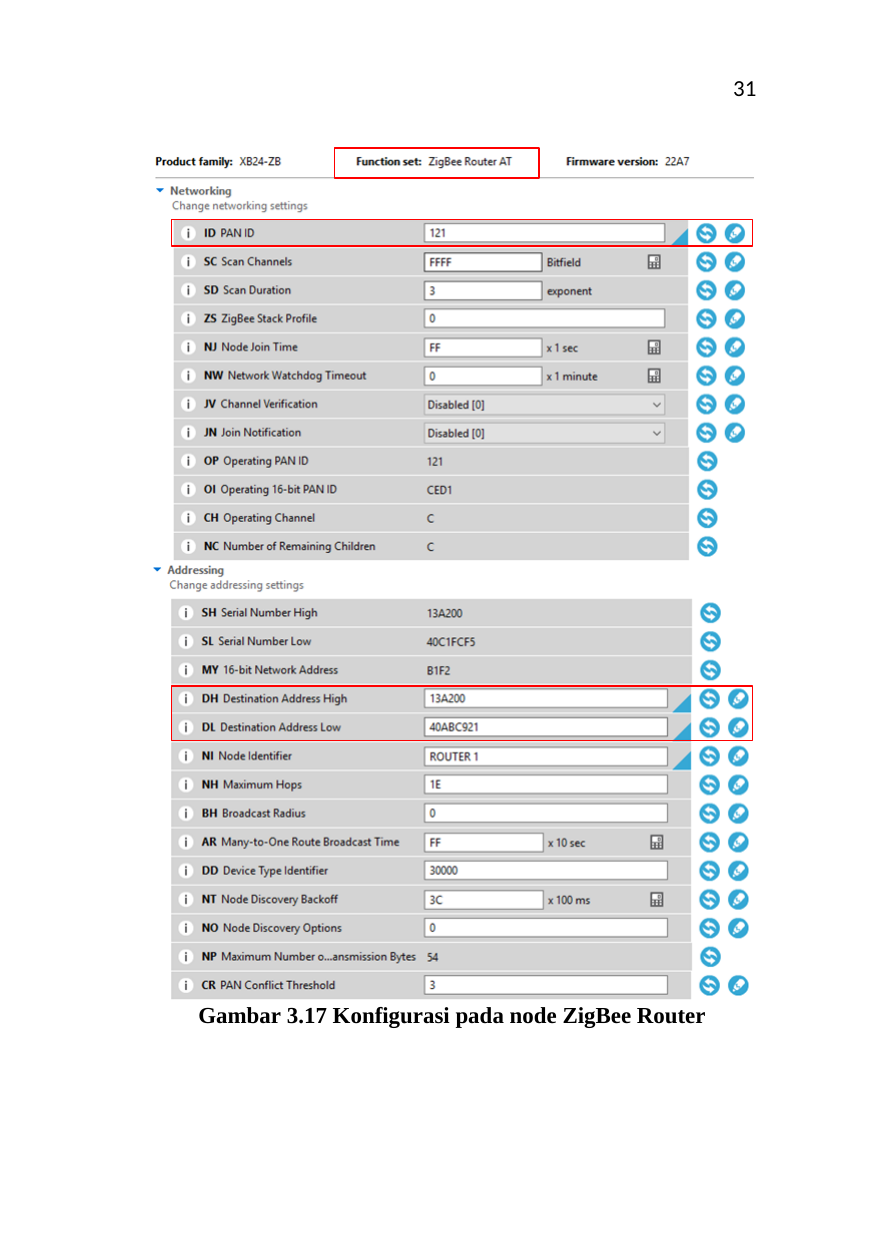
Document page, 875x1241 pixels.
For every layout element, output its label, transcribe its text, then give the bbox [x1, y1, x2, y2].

picture [148, 147, 755, 1002]
picture [335, 149, 538, 177]
